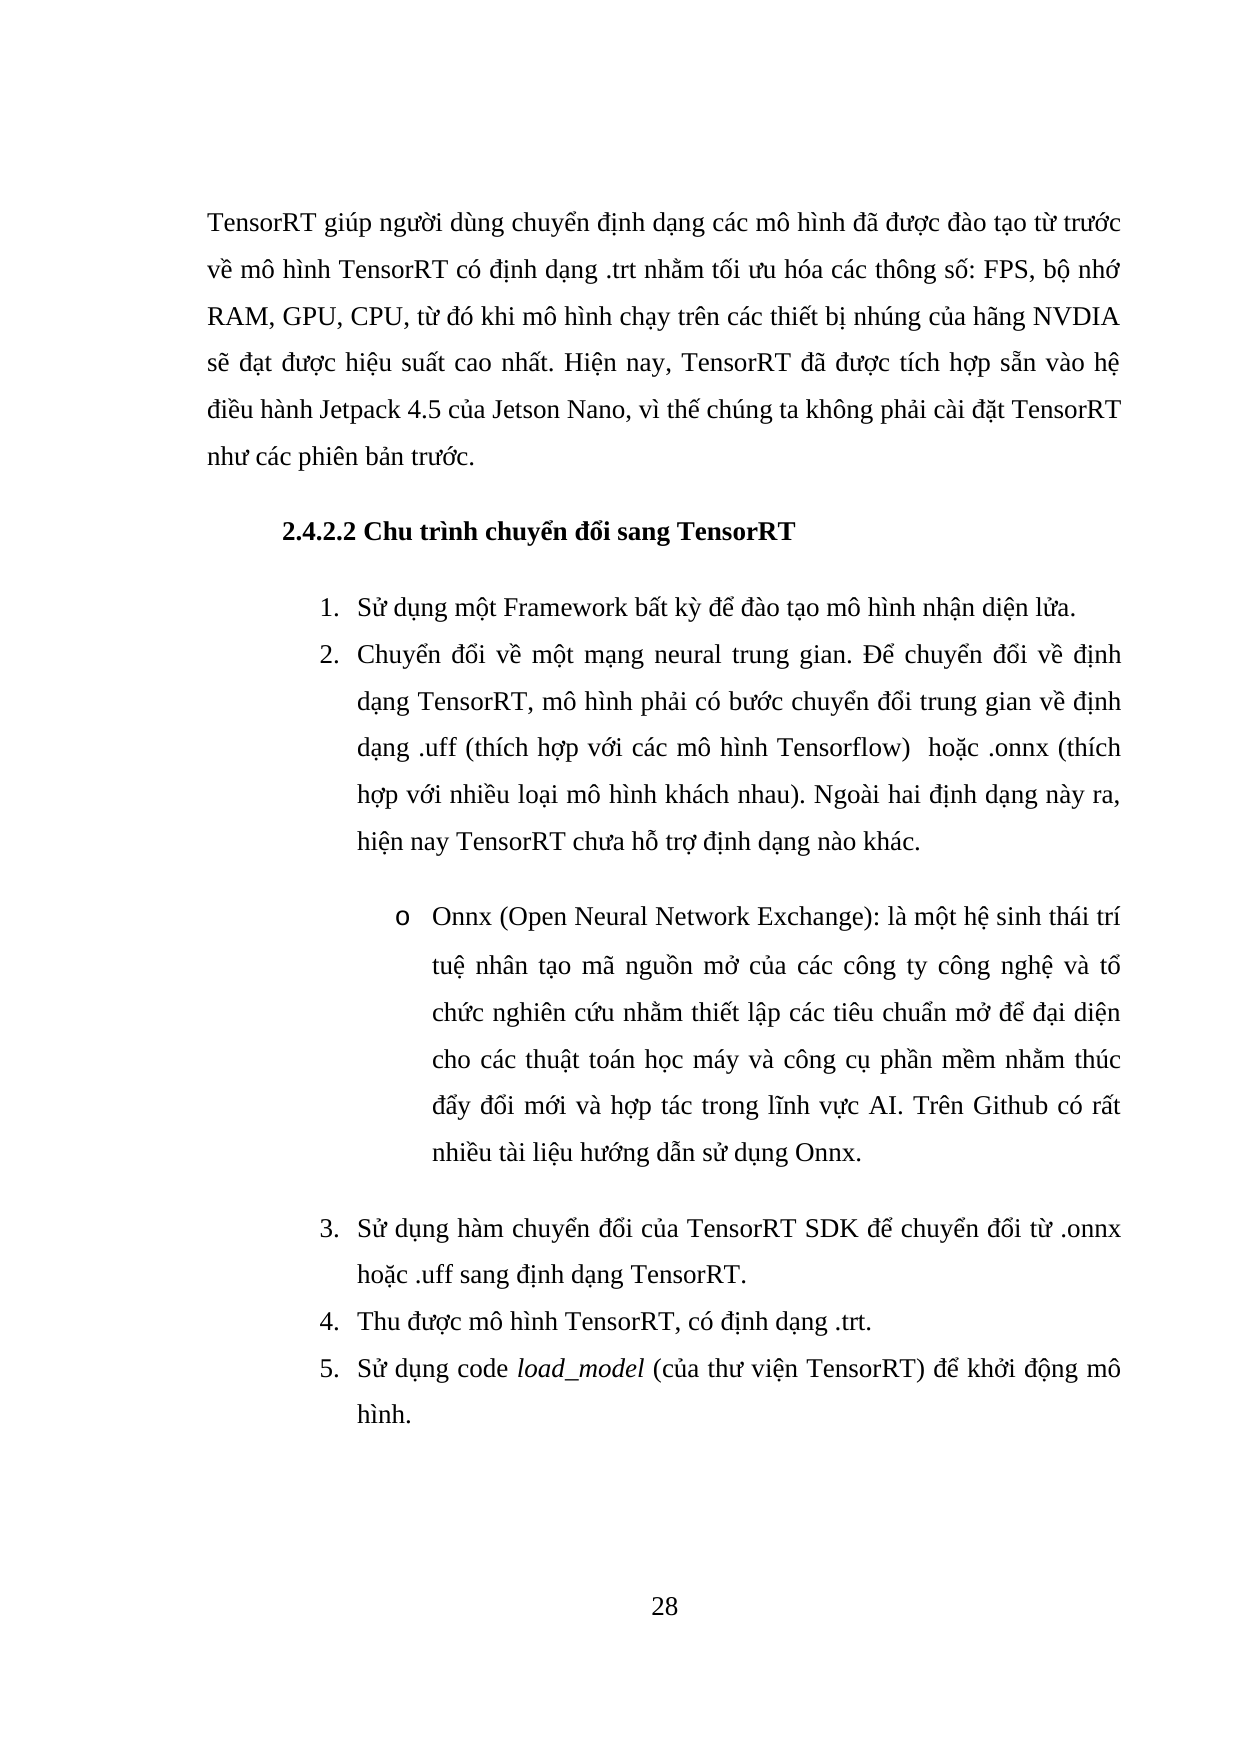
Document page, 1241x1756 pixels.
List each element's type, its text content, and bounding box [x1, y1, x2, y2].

list Sử dụng hàm chuyển đổi của TensorRT SDK để chuyển đổi từ .onnx hoặc .uff sang định dạng TensorRT. [319, 1212, 1122, 1290]
list Chuyển đổi về một mạng neural trung gian. Để chuyển đổi về định dạng TensorRT, mô hình phải có bước chuyển đổi trung gian về định dạng .uff (thích hợp với các mô hình Tensorflow) hoặc .onnx (thích hợp với nhiều loại mô hình khách nhau). Ngoài hai định dạng này ra, hiện nay TensorRT chưa hỗ trợ định dạng nào khác. [319, 638, 1122, 856]
list Sử dụng code load_model (của thư viện TensorRT) để khởi động mô hình. [319, 1352, 1122, 1430]
list Thu được mô hình TensorRT, có định dạng .trt. [319, 1305, 1122, 1336]
list Sử dụng một Framework bất kỳ để đào tạo mô hình nhận diện lửa. [319, 591, 1122, 622]
list Onnx (Open Neural Network Exchange): là một hệ sinh thái trí tuệ nhân tạo mã nguồn mở của các công ty công nghệ và tổ chức nghiên cứu nhằm thiết lập các tiêu chuẩn mở để đại diện cho các thuật toán học máy và công cụ phần mềm nhằm thúc đẩy đổi mới và hợp tác trong lĩnh vực AI. Trên Github có rất nhiều tài liệu hướng dẫn sử dụng Onnx. [394, 901, 1122, 1167]
subtitle 2.4.2.2 Chu trình chuyển đổi sang TensorRT [244, 516, 943, 547]
text TensorRT giúp người dùng chuyển định dạng các mô hình đã được đào tạo từ trước về mô hình TensorRT có định dạng .trt nhằm tối ưu hóa các thông số: FPS, bộ nhớ RAM, GPU, CPU, từ đó khi mô hình chạy trên các thiết bị nhúng của hãng NVDIA sẽ đạt được hiệu suất cao nhất. Hiện nay, TensorRT đã được tích hợp sẵn vào hệ điều hành Jetpack 4.5 của Jetson Nano, vì thế chúng ta không phải cài đặt TensorRT như các phiên bản trước. [207, 206, 1122, 471]
